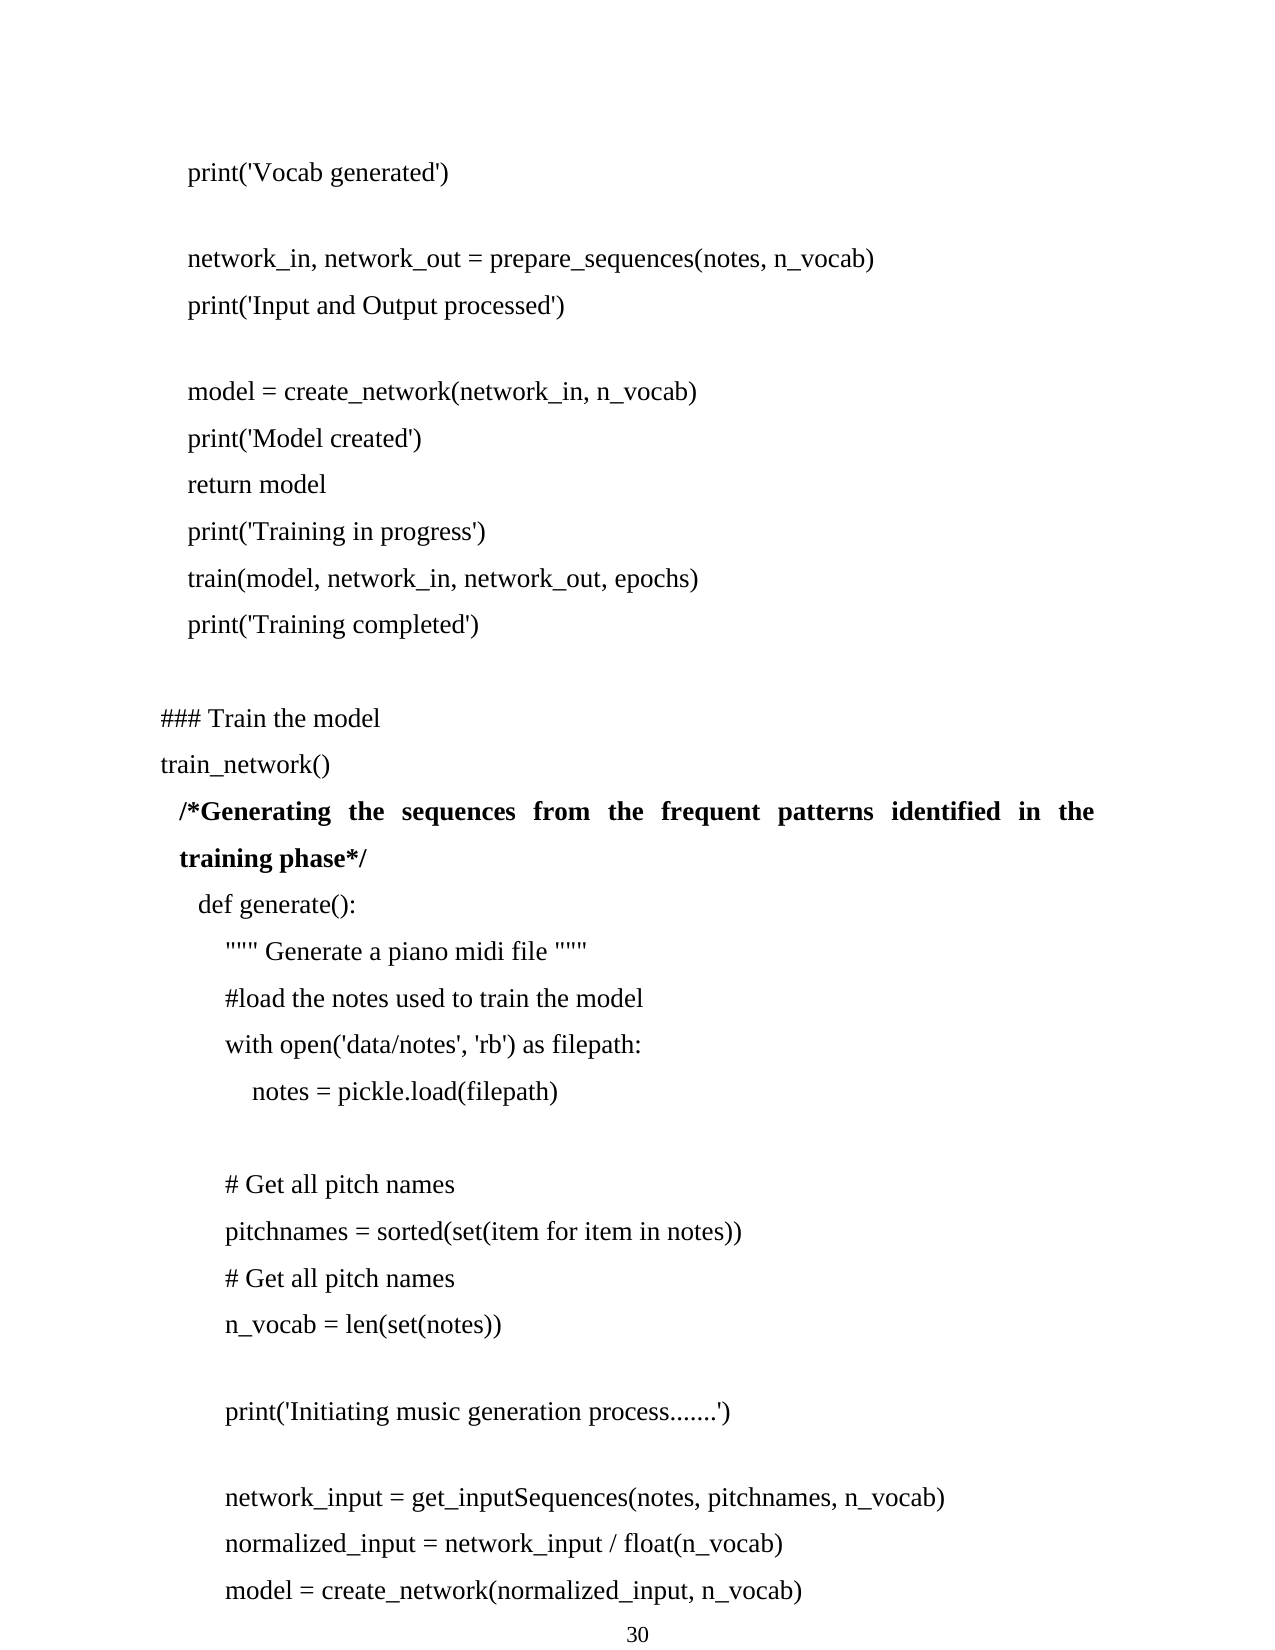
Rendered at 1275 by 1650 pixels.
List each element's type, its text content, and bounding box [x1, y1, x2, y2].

text def generate(): [198, 888, 1096, 920]
text with open('data/notes', 'rb') as filepath: [198, 1028, 1096, 1060]
text notes = pickle.load(filepath) [198, 1075, 1096, 1106]
text /*Generating the sequences from the frequent patterns identified in the training phase*/ [179, 795, 1096, 873]
text #load the notes used to train the model [198, 982, 1096, 1013]
text print('Training in progress') [160, 515, 1096, 546]
text model = create_network(network_in, n_vocab) [160, 375, 1096, 406]
text model = create_network(normalized_input, n_vocab) [198, 1574, 1096, 1605]
text # Get all pitch names [198, 1262, 1096, 1293]
text print('Training completed') [160, 608, 1096, 640]
text print('Vocab generated') [160, 156, 1096, 187]
text return model [160, 468, 1096, 500]
text """ Generate a piano midi file """ [198, 935, 1096, 966]
text # Get all pitch names [198, 1168, 1096, 1200]
text print('Input and Output processed') [160, 289, 1096, 320]
text network_in, network_out = prepare_sequences(notes, n_vocab) [160, 242, 1096, 273]
text normalized_input = network_input / float(n_vocab) [198, 1527, 1096, 1559]
text train_network() [160, 748, 1096, 780]
text pitchnames = sorted(set(item for item in notes)) [198, 1215, 1096, 1246]
text print('Model created') [160, 422, 1096, 453]
text print('Initiating music generation process.......') [198, 1395, 1096, 1426]
text ### Train the model [160, 702, 1096, 733]
text network_input = get_inputSequences(notes, pitchnames, n_vocab) [198, 1481, 1096, 1512]
text train(model, network_in, network_out, epochs) [160, 562, 1096, 593]
text n_vocab = len(set(notes)) [198, 1308, 1096, 1340]
